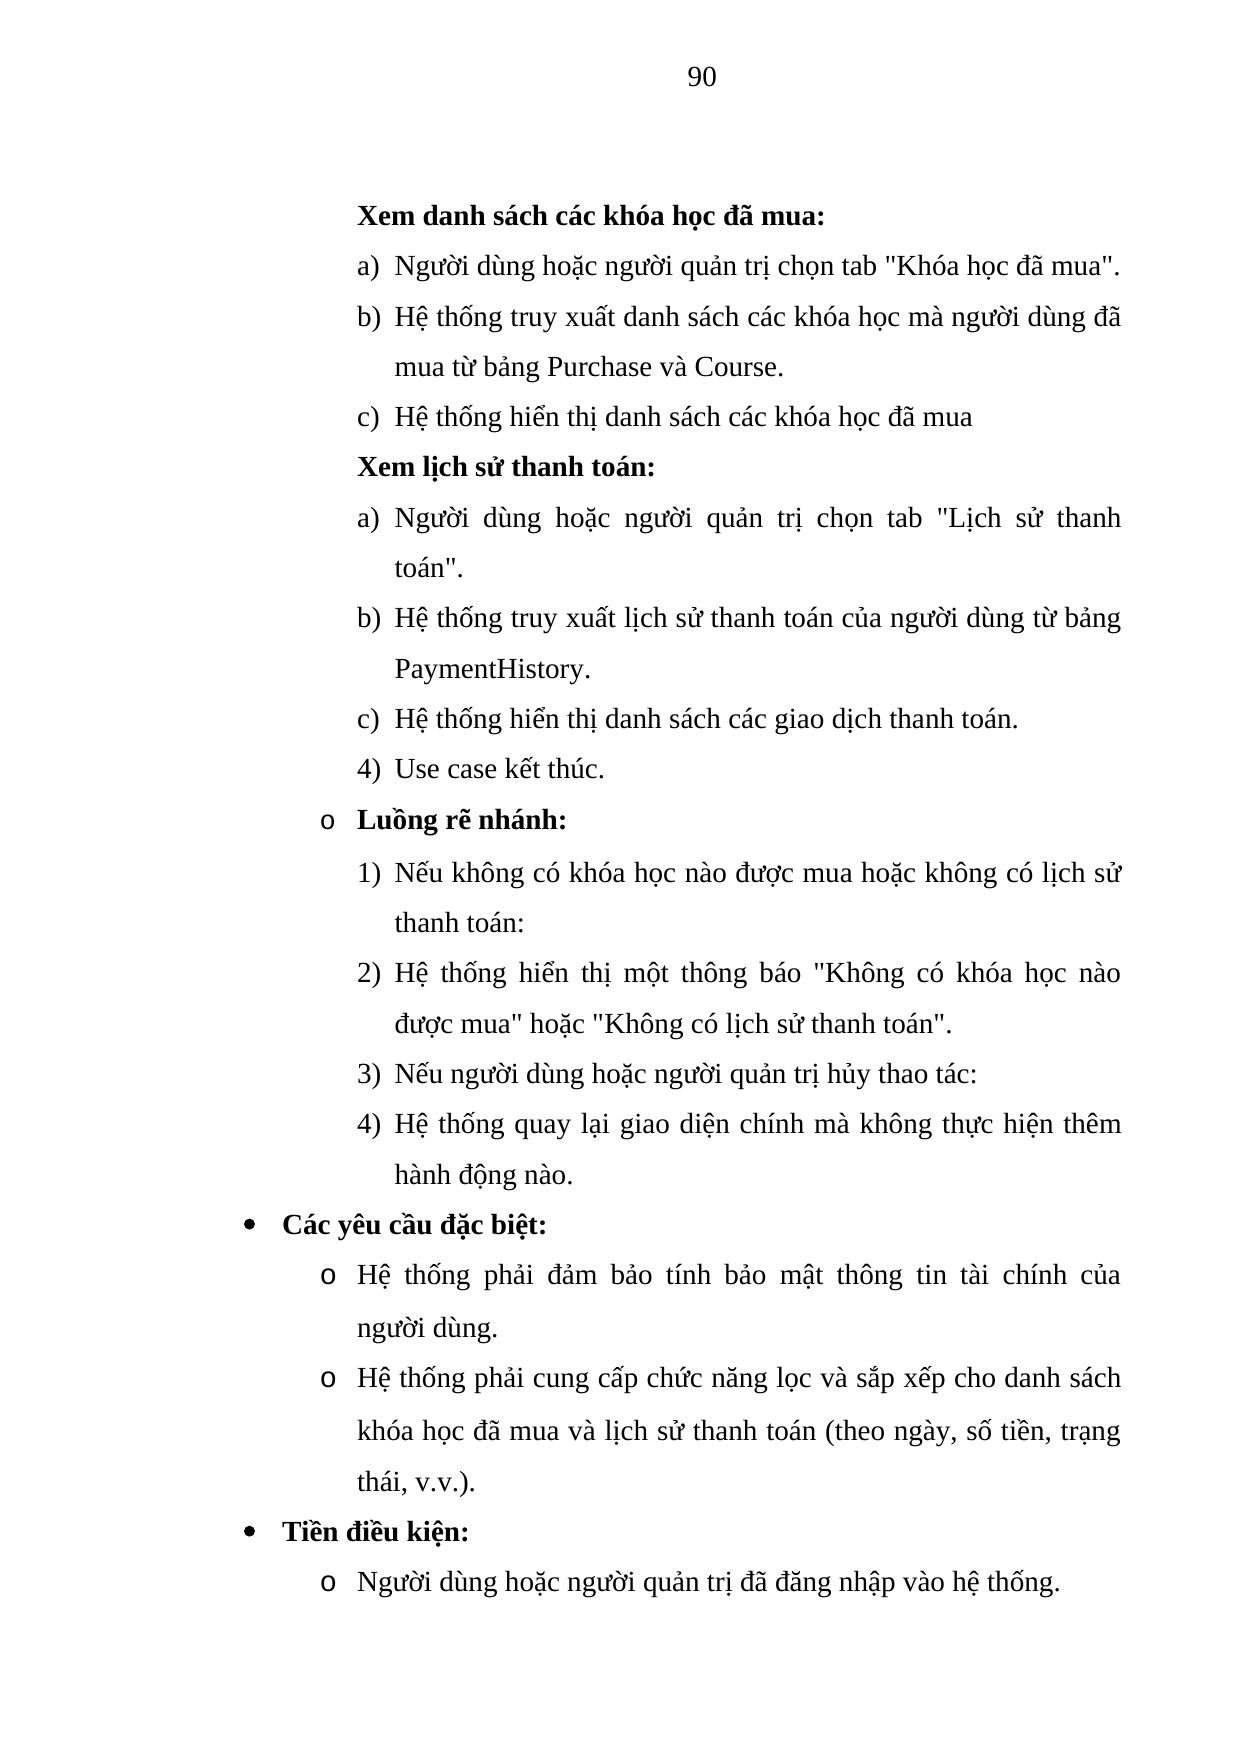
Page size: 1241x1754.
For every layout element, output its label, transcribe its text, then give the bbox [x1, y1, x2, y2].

list Hệ thống truy xuất danh sách các khóa học mà người dùng đã mua từ bảng Purchase và Course. [357, 299, 1122, 382]
list Các yêu cầu đặc biệt: [244, 1207, 1122, 1241]
list Hệ thống hiển thị danh sách các khóa học đã mua [357, 399, 1122, 433]
list Use case kết thúc. [357, 751, 1122, 785]
list Nếu không có khóa học nào được mua hoặc không có lịch sử thanh toán: [357, 855, 1122, 939]
list Hệ thống phải đảm bảo tính bảo mật thông tin tài chính của người dùng. [319, 1257, 1122, 1344]
list Người dùng hoặc người quản trị chọn tab "Khóa học đã mua". [357, 248, 1122, 282]
list Hệ thống hiển thị một thông báo "Không có khóa học nào được mua" hoặc "Không có lịch sử thanh toán". [357, 956, 1122, 1039]
list Hệ thống hiển thị danh sách các giao dịch thanh toán. [357, 701, 1122, 735]
list Người dùng hoặc người quản trị đã đăng nhập vào hệ thống. [319, 1564, 1122, 1601]
list Tiền điều kiện: [244, 1514, 1122, 1548]
text Xem danh sách các khóa học đã mua: [282, 198, 1122, 232]
list Hệ thống truy xuất lịch sử thanh toán của người dùng từ bảng PaymentHistory. [357, 601, 1122, 684]
list Người dùng hoặc người quản trị chọn tab "Lịch sử thanh toán". [357, 500, 1122, 584]
list Luồng rẽ nhánh: [319, 802, 1122, 837]
list Hệ thống quay lại giao diện chính mà không thực hiện thêm hành động nào. [357, 1106, 1122, 1190]
text Xem lịch sử thanh toán: [282, 449, 1122, 483]
list Hệ thống phải cung cấp chức năng lọc và sắp xếp cho danh sách khóa học đã mua và lịch sử thanh toán (theo ngày, số tiền, trạng thái, v.v.). [319, 1361, 1122, 1497]
list Nếu người dùng hoặc người quản trị hủy thao tác: [357, 1056, 1122, 1090]
